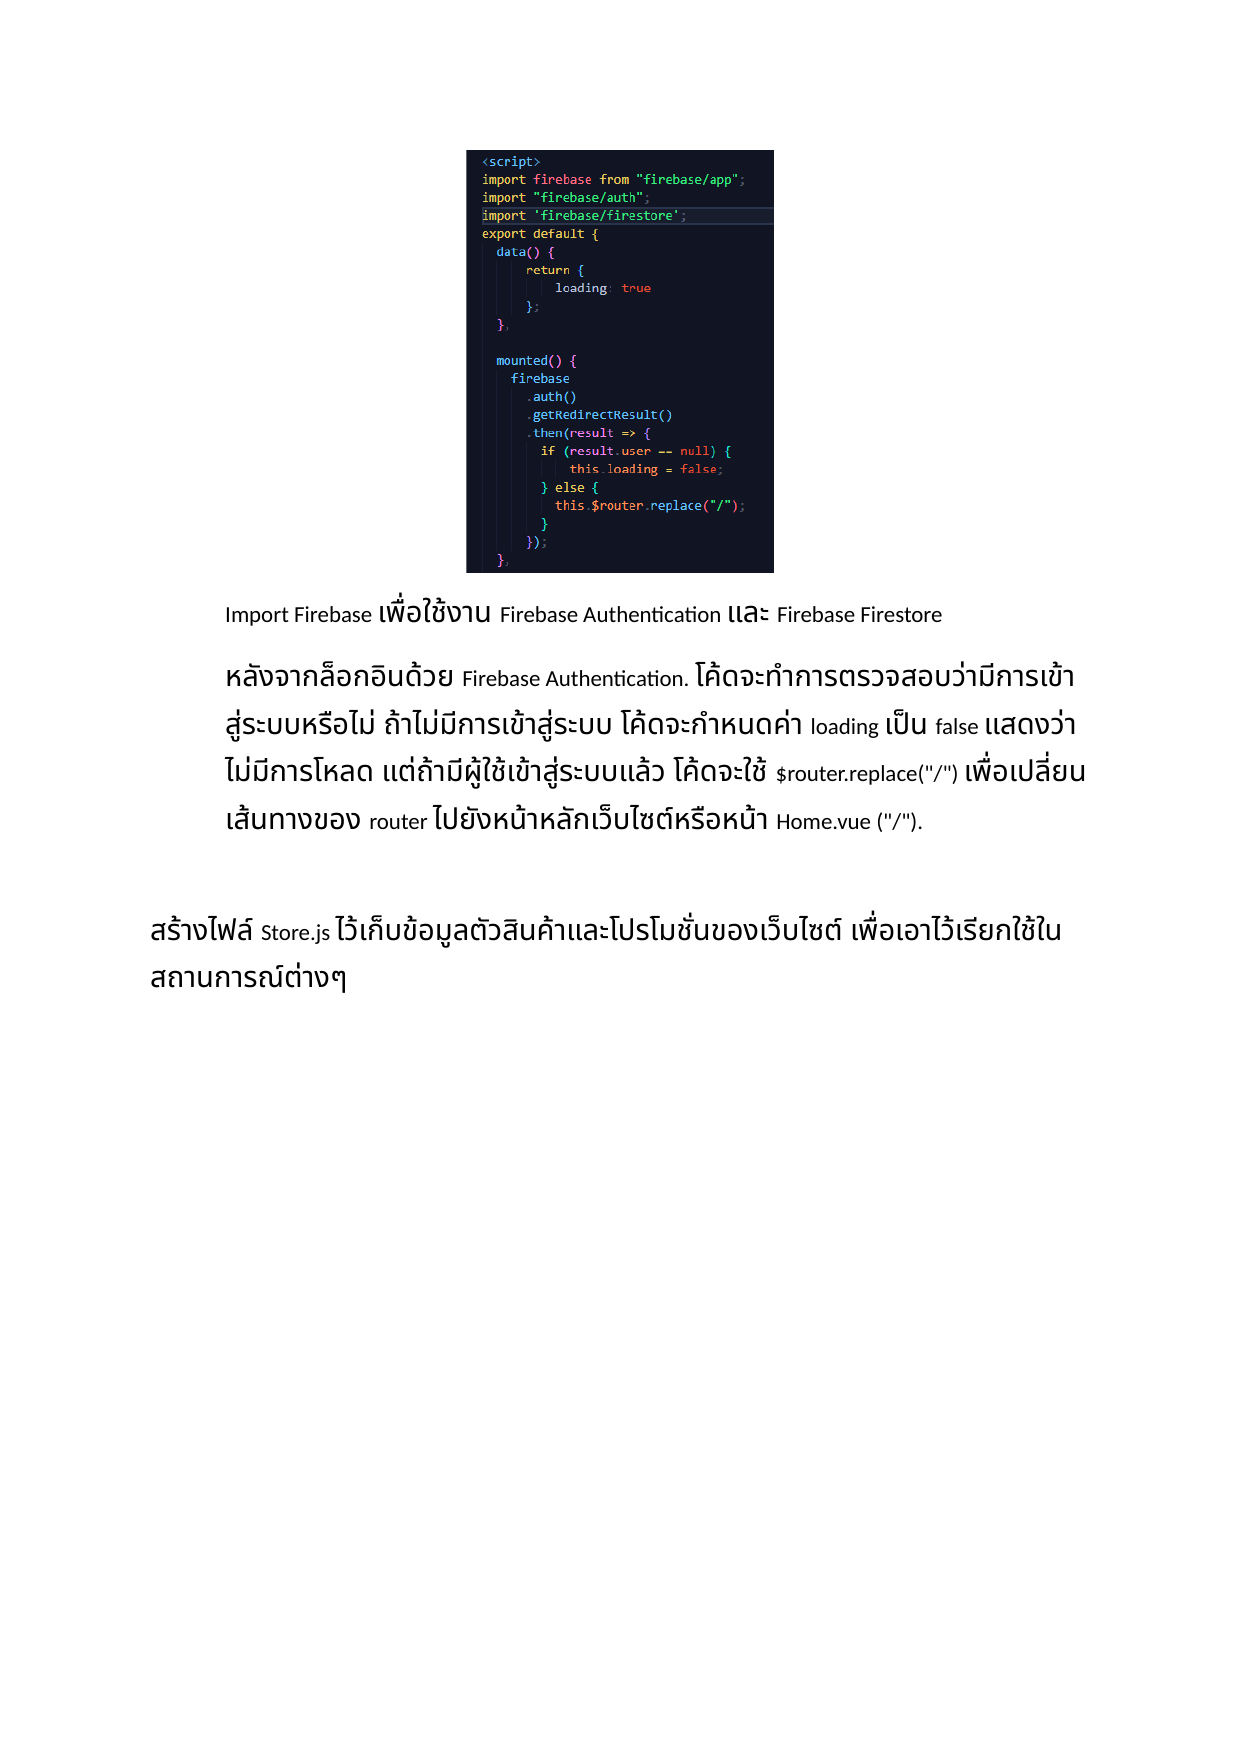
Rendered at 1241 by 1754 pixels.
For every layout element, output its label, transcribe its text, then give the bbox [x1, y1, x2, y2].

text สร้างไฟล์ Store.js ไว้เก็บข้อมูลตัวสินค้าและโปรโมชั่นของเว็บไซต์ เพื่อเอาไว้เรียกใช้ในสถานการณ์ต่างๆ [150, 909, 1090, 1001]
text หลังจากล็อกอินด้วย Firebase Authentication. โค้ดจะทำการตรวจสอบว่ามีการเข้าสู่ระบบหรือไม่ ถ้าไม่มีการเข้าสู่ระบบ โค้ดจะกำหนดค่า loading เป็น false แสดงว่าไม่มีการโหลด แต่ถ้ามีผู้ใช้เข้าสู่ระบบแล้ว โค้ดจะใช้ $router.replace("/") เพื่อเปลี่ยนเส้นทางของ router ไปยังหน้าหลักเว็บไซต์หรือหน้า Home.vue ("/"). [225, 656, 1090, 842]
picture [466, 150, 774, 573]
text Import Firebase เพื่อใช้งาน Firebase Authentication และ Firebase Firestore [225, 592, 1090, 636]
